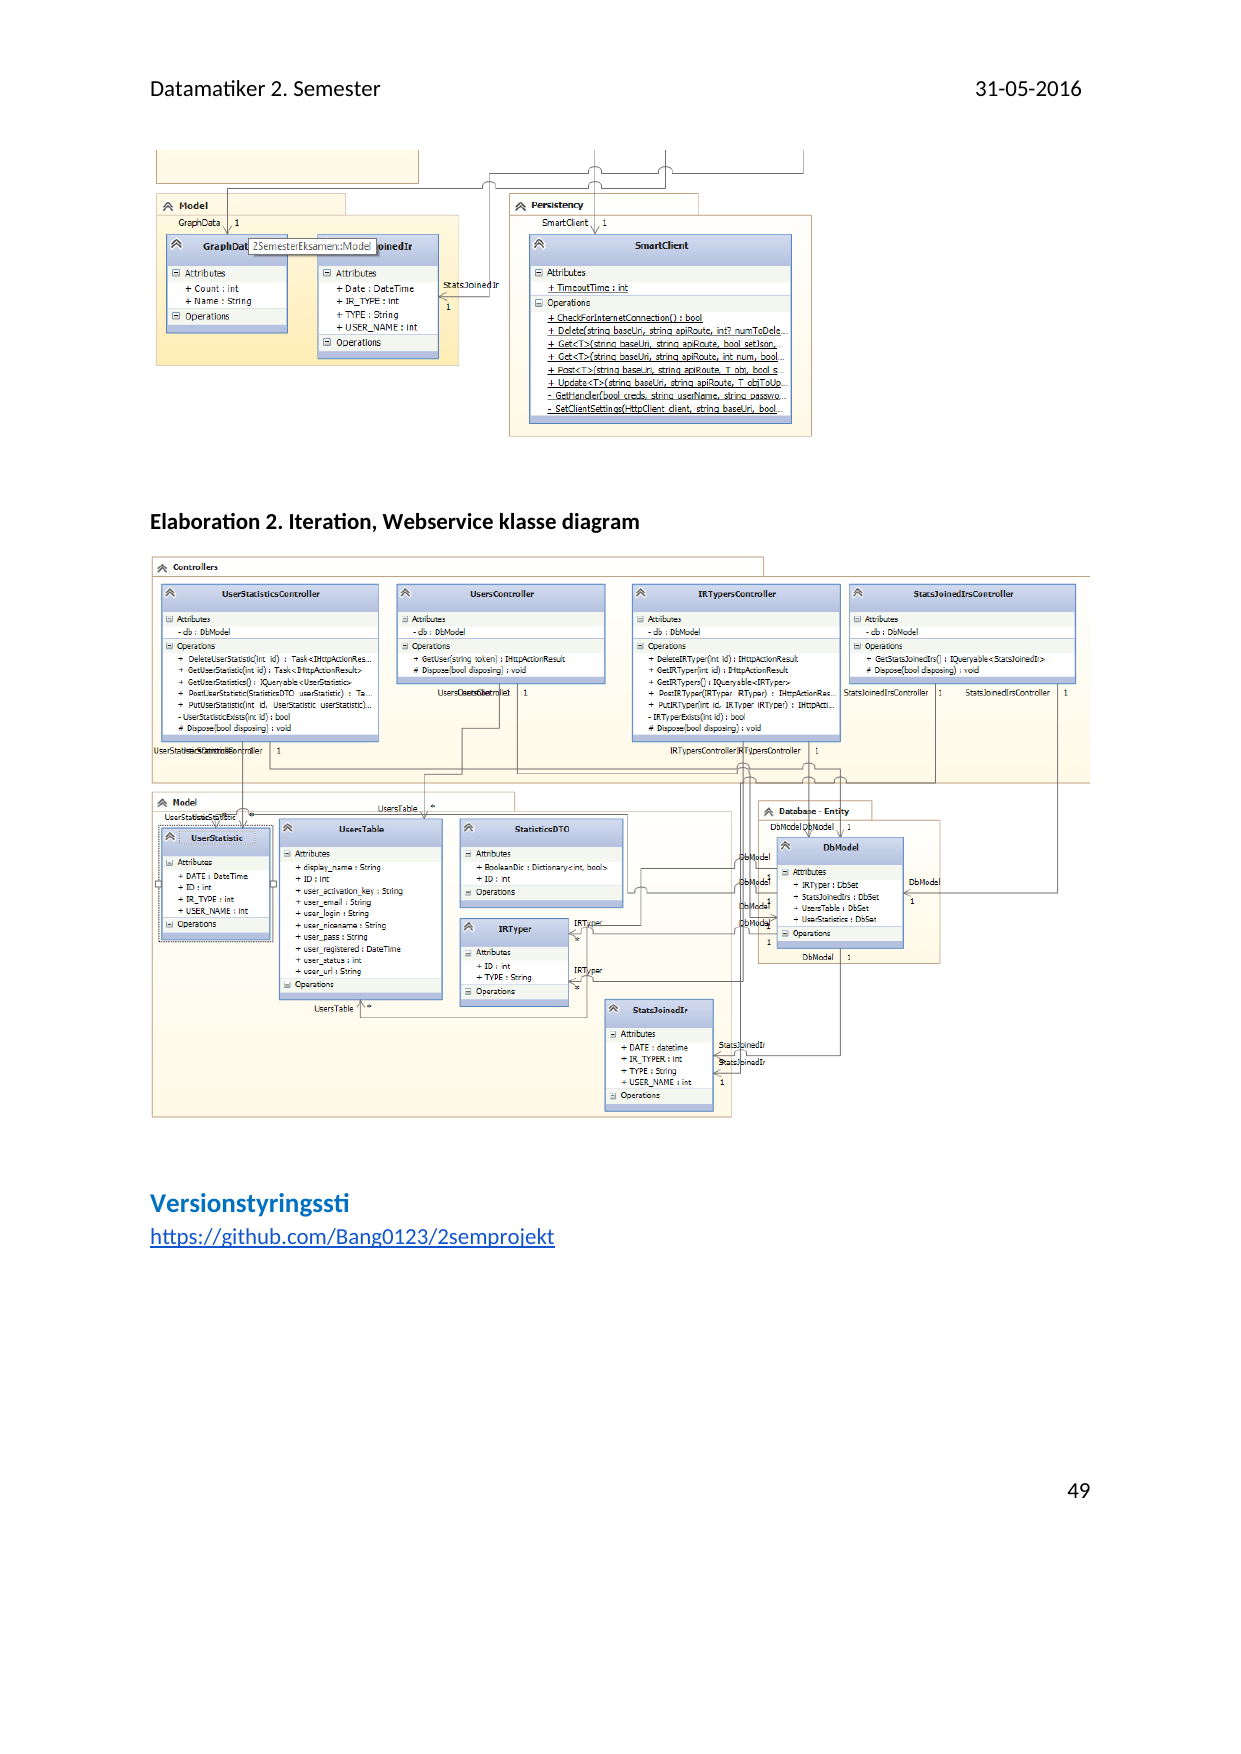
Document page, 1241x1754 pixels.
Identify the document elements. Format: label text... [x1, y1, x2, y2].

text Elaboration 2. Iteration, Webservice klasse diagram [150, 507, 1090, 535]
subtitle Versionstyringssti [150, 1187, 1090, 1220]
text https://github.com/Bang0123/2semprojekt [150, 1222, 1090, 1250]
picture [150, 150, 1091, 442]
picture [150, 554, 1091, 1121]
